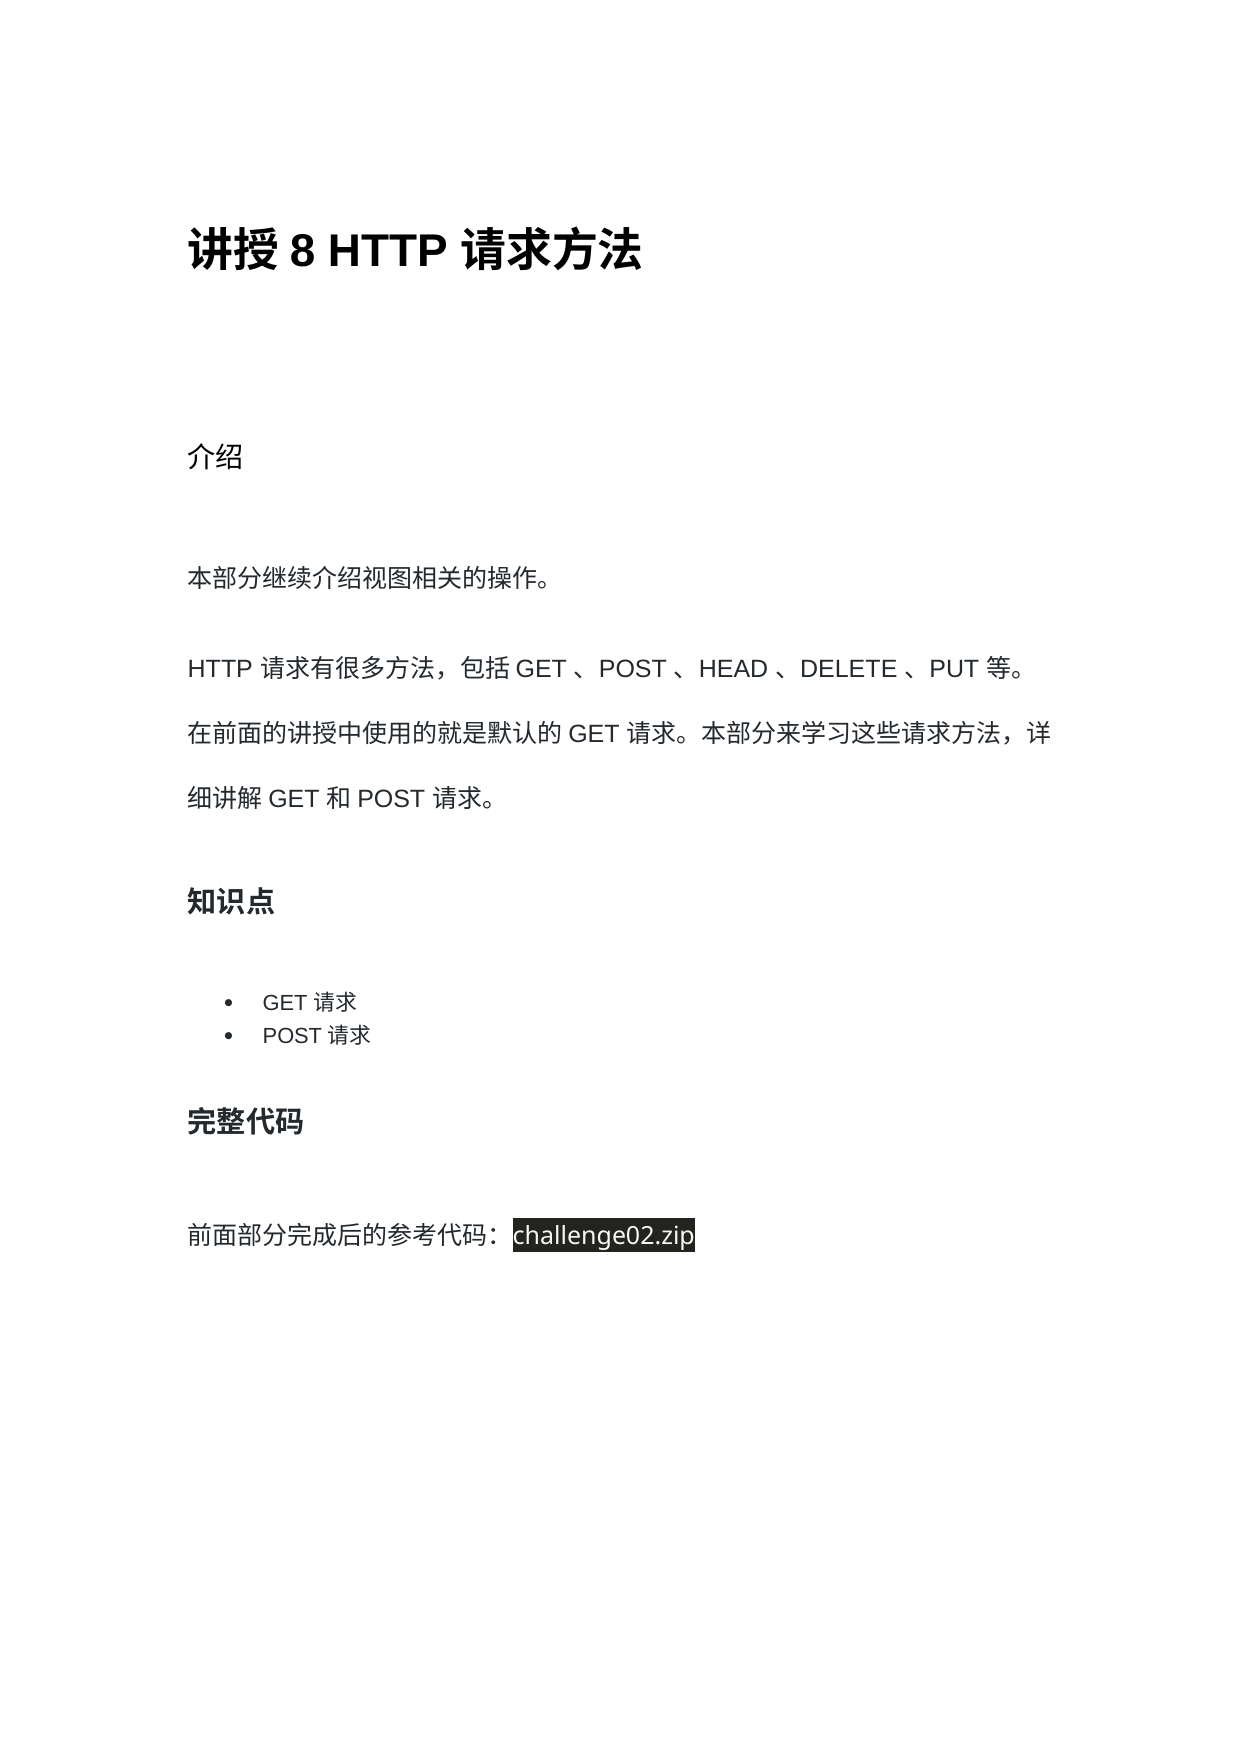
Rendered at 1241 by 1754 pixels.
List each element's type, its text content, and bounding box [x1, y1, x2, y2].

text 本部分继续介绍视图相关的操作。 [187, 544, 1053, 609]
subtitle 讲授 8 HTTP 请求方法 [187, 197, 1053, 295]
list POST 请求 [225, 1017, 1053, 1050]
list GET 请求 [225, 985, 1053, 1017]
subtitle 介绍 [187, 423, 1053, 488]
text 前面部分完成后的参考代码：challenge02.zip [187, 1201, 1053, 1266]
subtitle 完整代码 [187, 1087, 1053, 1152]
subtitle 知识点 [187, 867, 1053, 932]
text HTTP 请求有很多方法，包括 GET 、POST 、HEAD 、DELETE 、PUT 等。在前面的讲授中使用的就是默认的 GET 请求。本部分来学习这些请求方法，详细讲解 GET 和 POST 请求。 [187, 634, 1053, 829]
